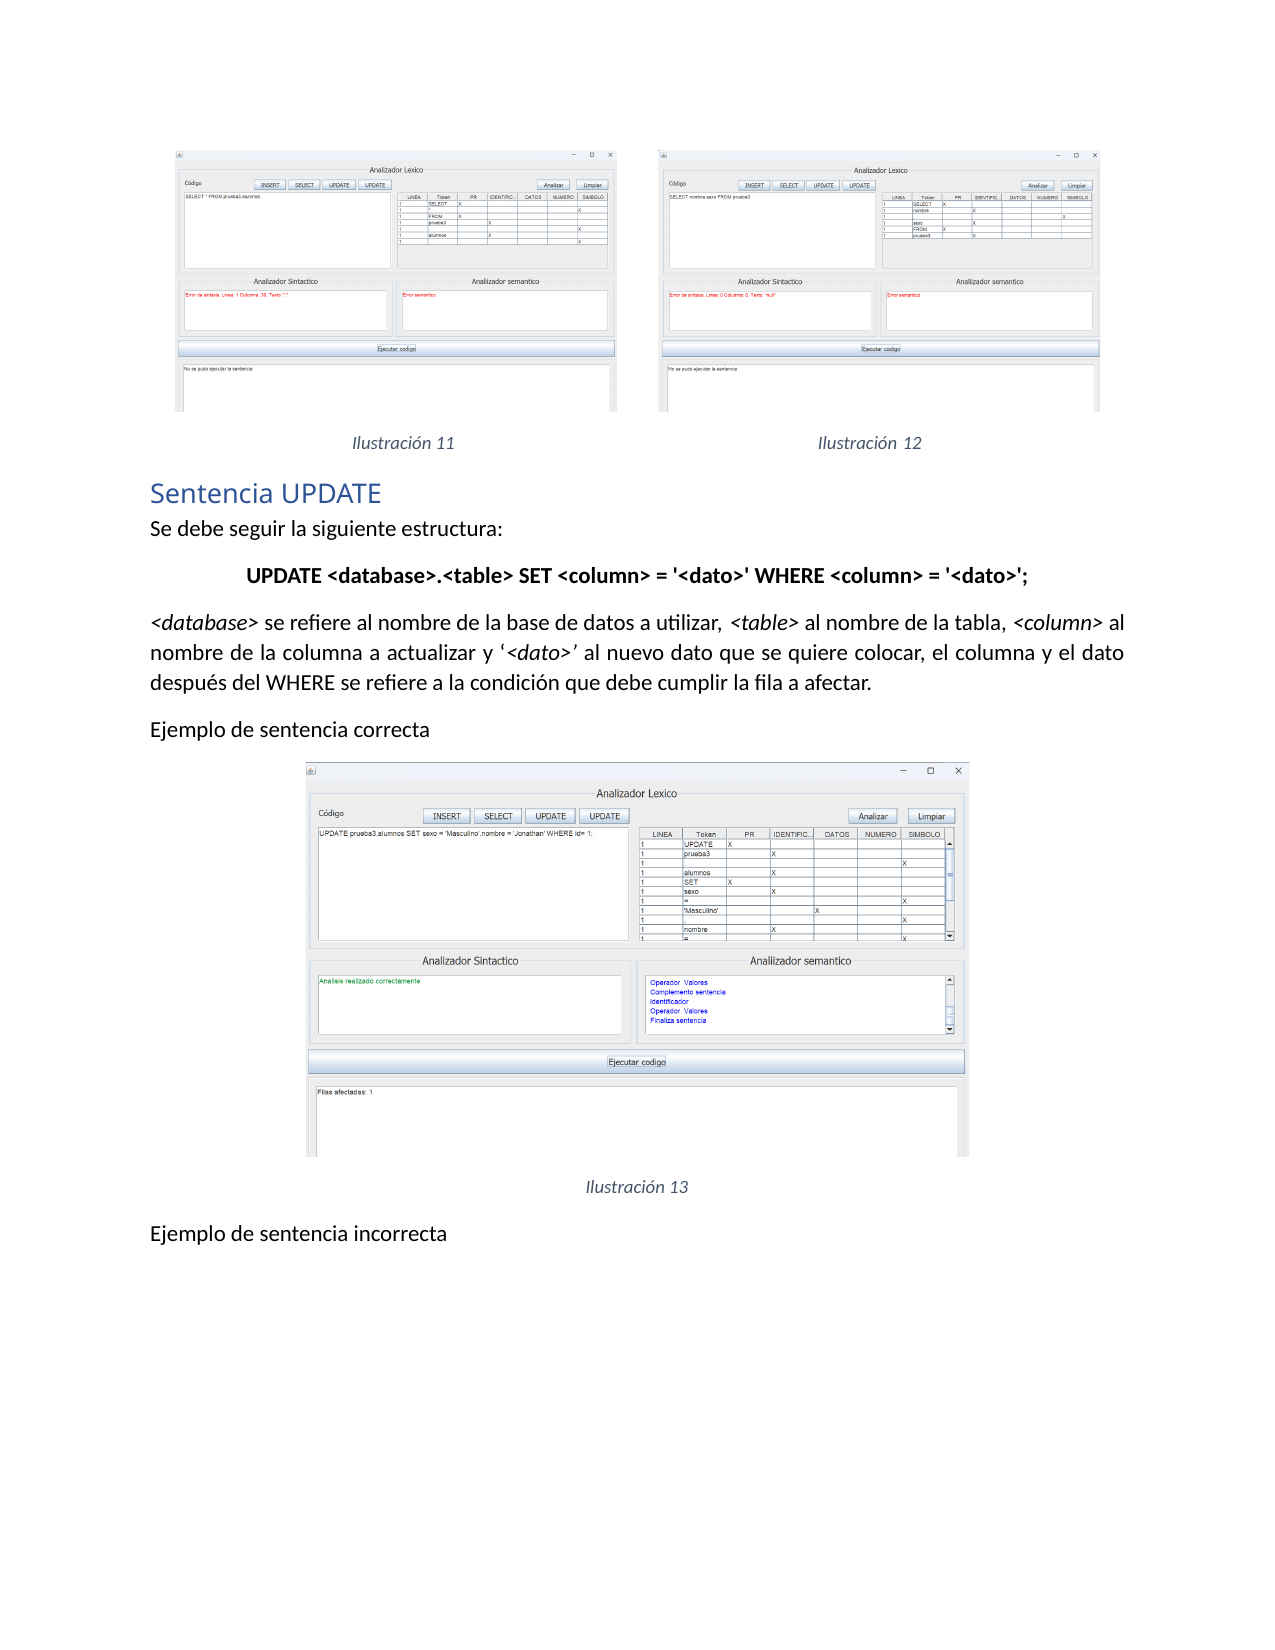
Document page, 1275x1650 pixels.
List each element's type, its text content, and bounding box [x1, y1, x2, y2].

text Ejemplo de sentencia correcta [150, 715, 1125, 743]
text Ejemplo de sentencia incorrecta [150, 1219, 1125, 1247]
picture [174, 150, 617, 412]
text Se debe seguir la siguiente estructura: [150, 514, 1125, 542]
text <database> se refiere al nombre de la base de datos a utilizar, <table> al nombre de la tabla, <column> al nombre de la columna a actualizar y ‘<dato>’ al nuevo dato que se quiere colocar, el columna y el dato después del WHERE se refiere a la condición que debe cumplir la fila a afectar. [150, 608, 1125, 697]
picture [658, 150, 1101, 412]
text UPDATE <database>.<table> SET <column> = '<dato>' WHERE <column> = '<dato>'; [150, 561, 1125, 589]
subtitle Sentencia UPDATE [150, 474, 1125, 511]
picture [305, 762, 970, 1157]
